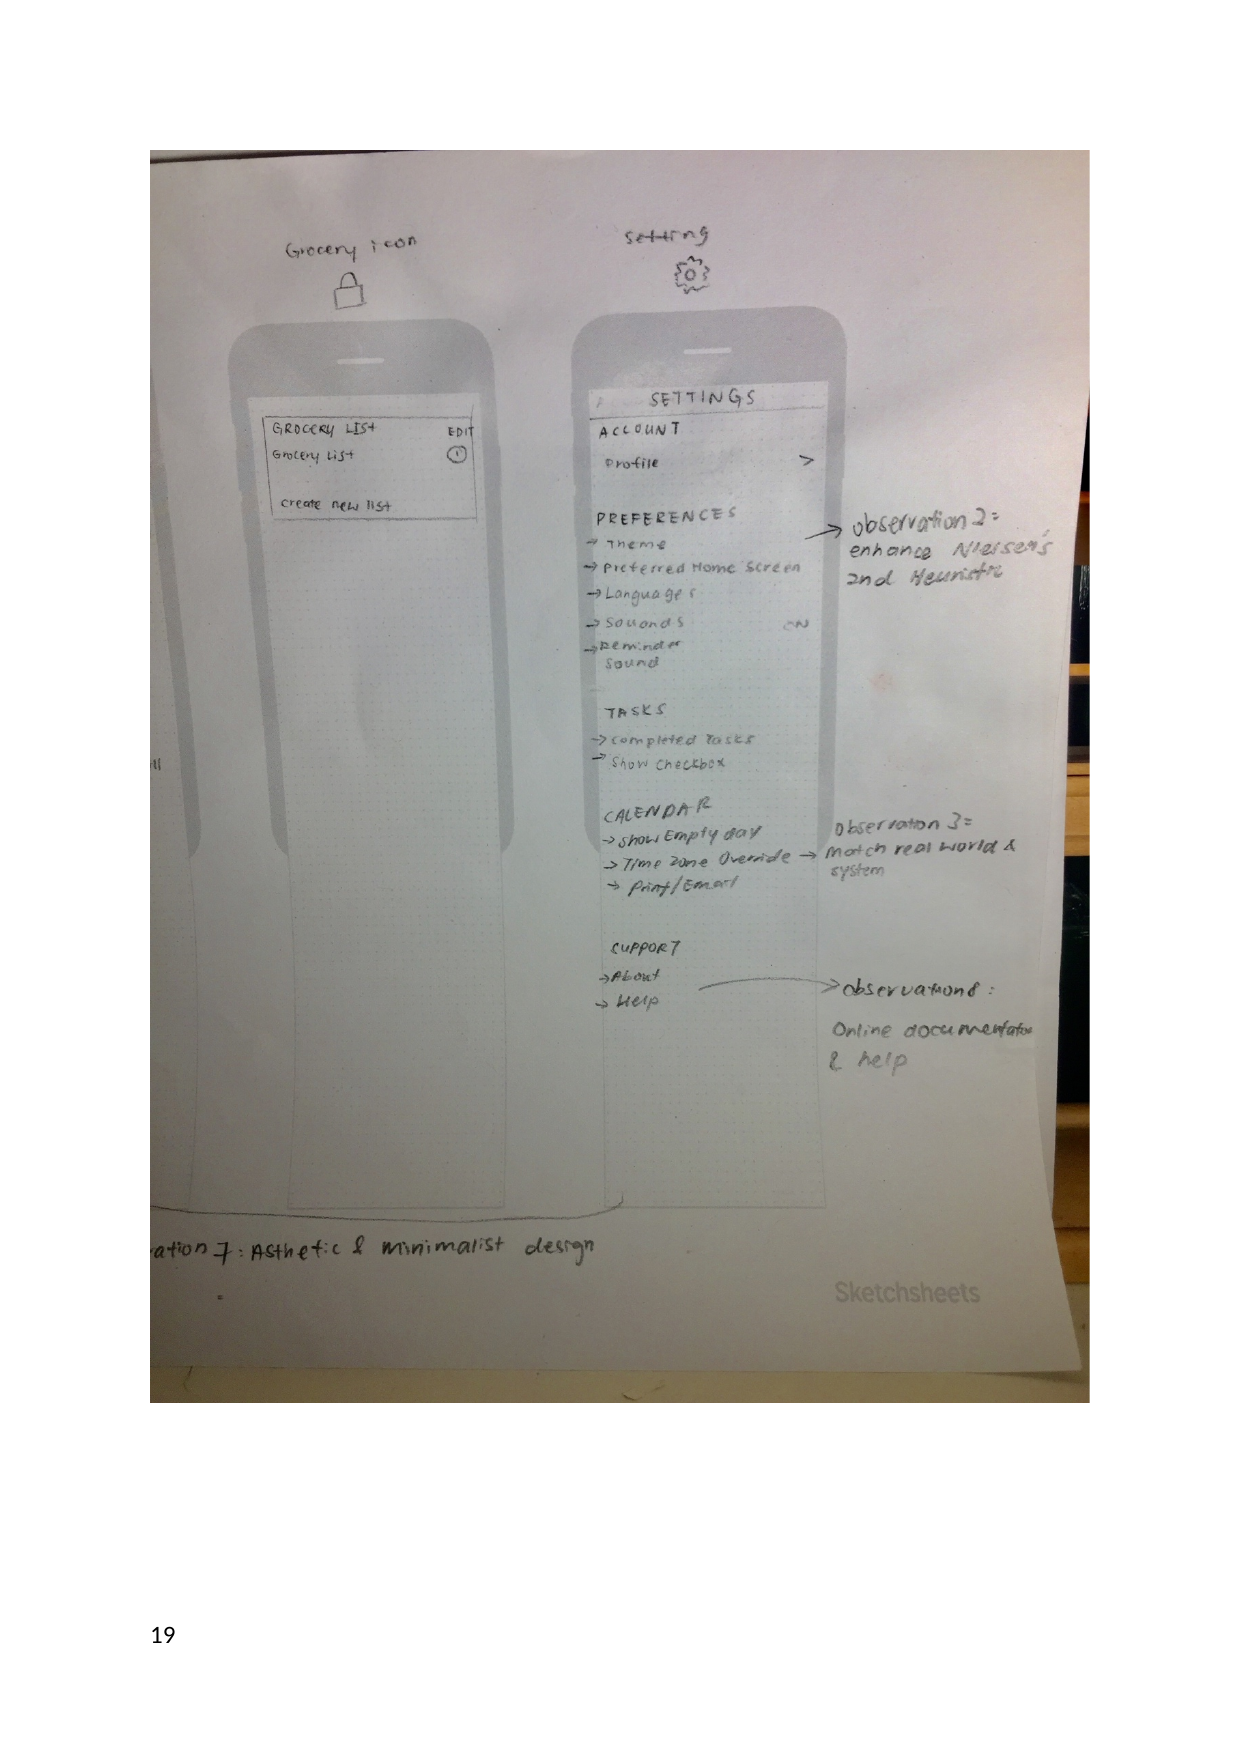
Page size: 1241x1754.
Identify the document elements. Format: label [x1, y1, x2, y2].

picture [150, 150, 1090, 1403]
